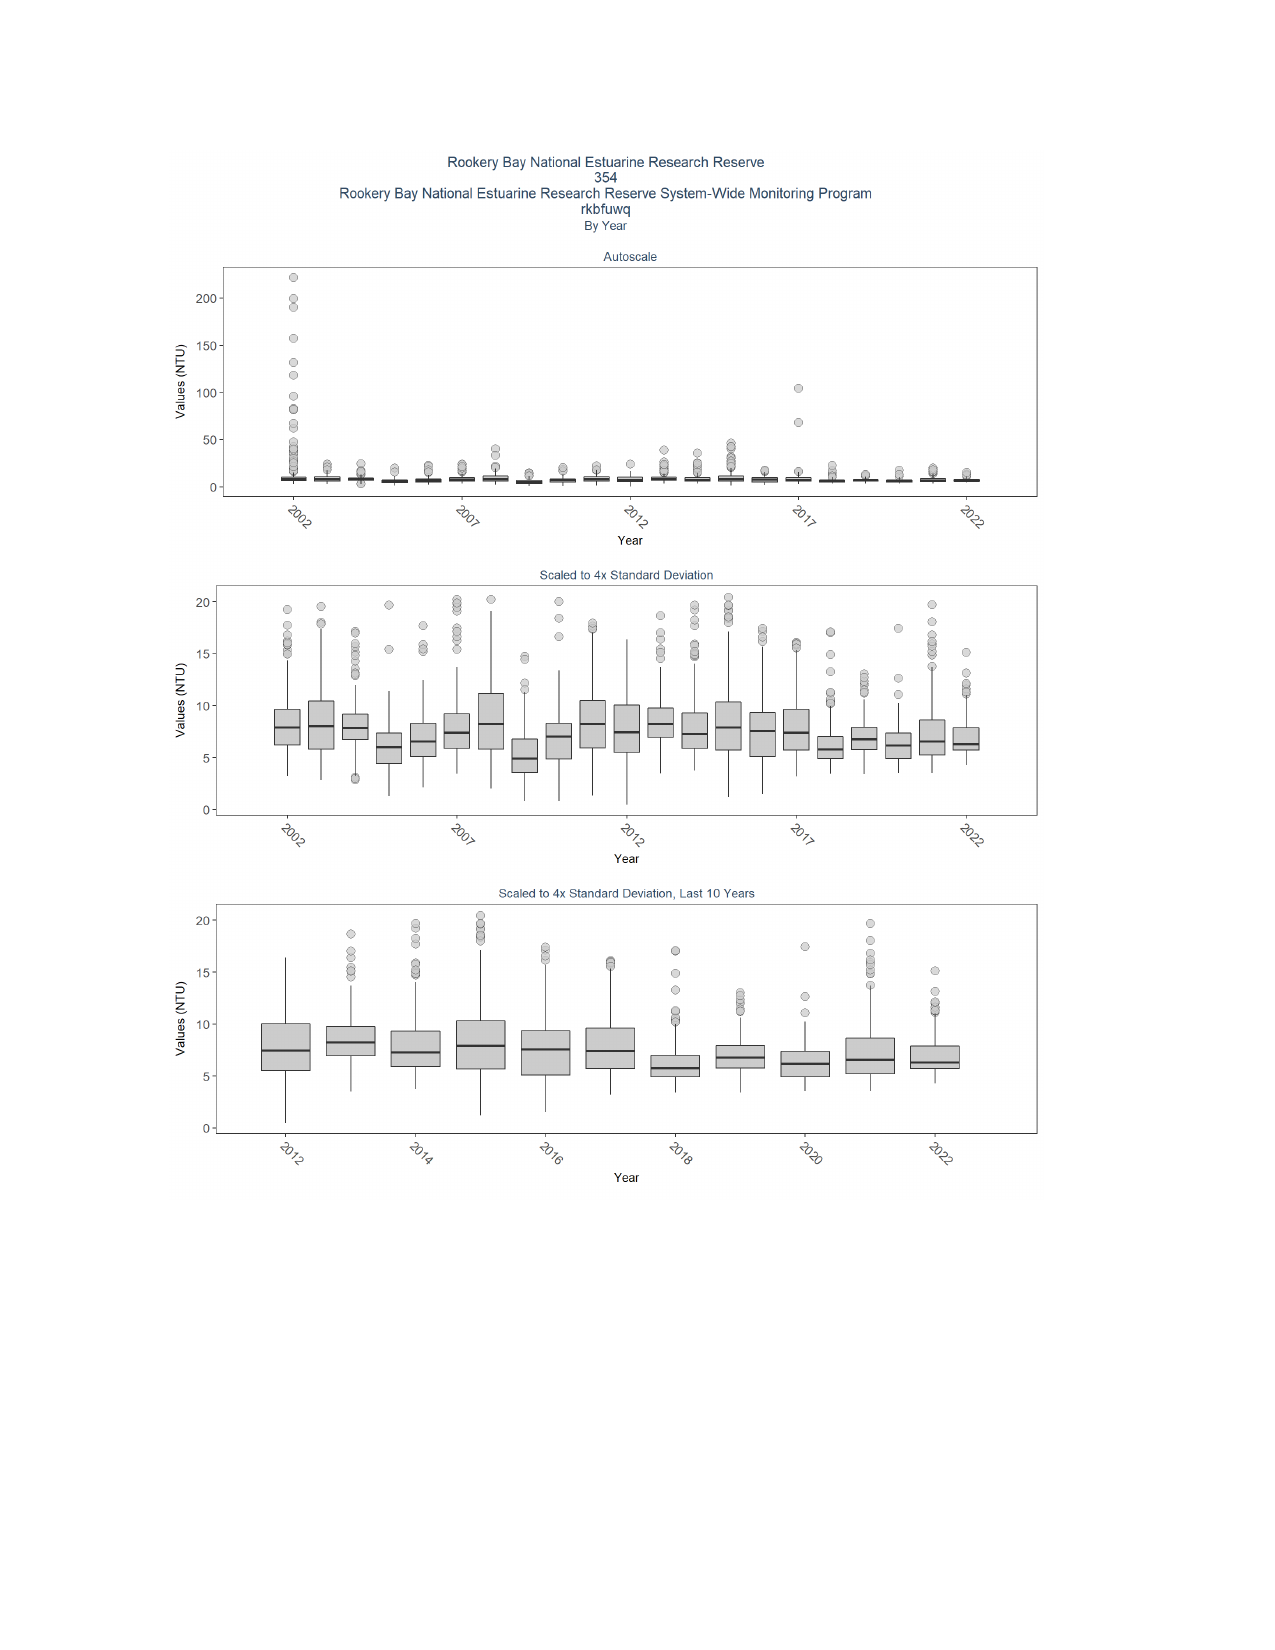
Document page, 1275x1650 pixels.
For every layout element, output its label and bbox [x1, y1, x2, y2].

picture [168, 150, 1044, 1200]
